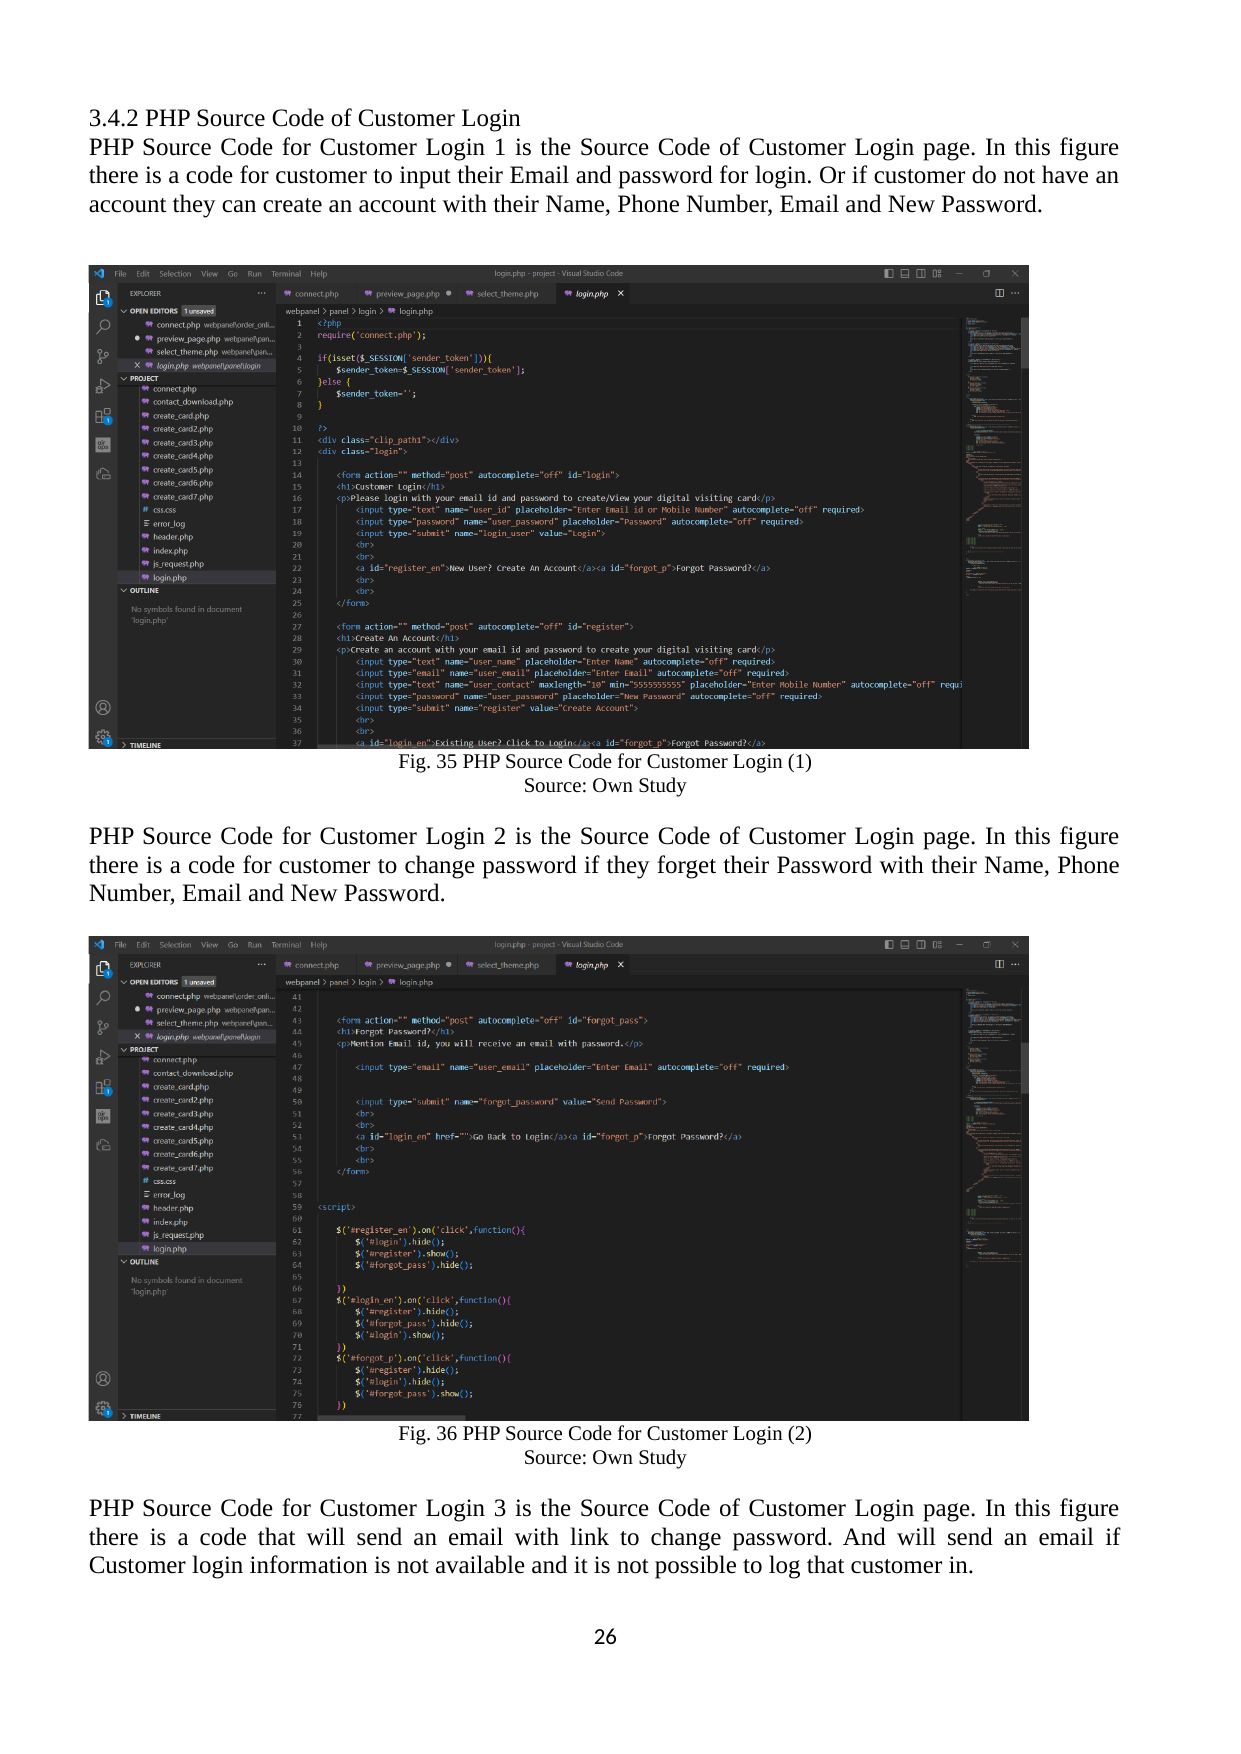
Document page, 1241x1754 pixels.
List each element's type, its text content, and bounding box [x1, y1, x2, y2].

subtitle 3.4.2 PHP Source Code of Customer Login [88, 103, 1122, 132]
text PHP Source Code for Customer Login 2 is the Source Code of Customer Login page. In this figure there is a code for customer to change password if they forget their Password with their Name, Phone Number, Email and New Password. [88, 821, 1122, 907]
text Fig. 35 PHP Source Code for Customer Login (1) [88, 749, 1122, 773]
text Source: Own Study [88, 773, 1122, 797]
text PHP Source Code for Customer Login 3 is the Source Code of Customer Login page. In this figure there is a code that will send an email with link to change password. And will send an email if Customer login information is not available and it is not possible to log that customer in. [88, 1493, 1122, 1579]
text PHP Source Code for Customer Login 1 is the Source Code of Customer Login page. In this figure there is a code for customer to input their Email and password for login. Or if customer do not have an account they can create an account with their Name, Phone Number, Email and New Password. [88, 132, 1122, 218]
text Fig. 36 PHP Source Code for Customer Login (2) [88, 1421, 1122, 1445]
picture [88, 265, 1029, 749]
picture [88, 936, 1029, 1421]
text Source: Own Study [88, 1445, 1122, 1469]
